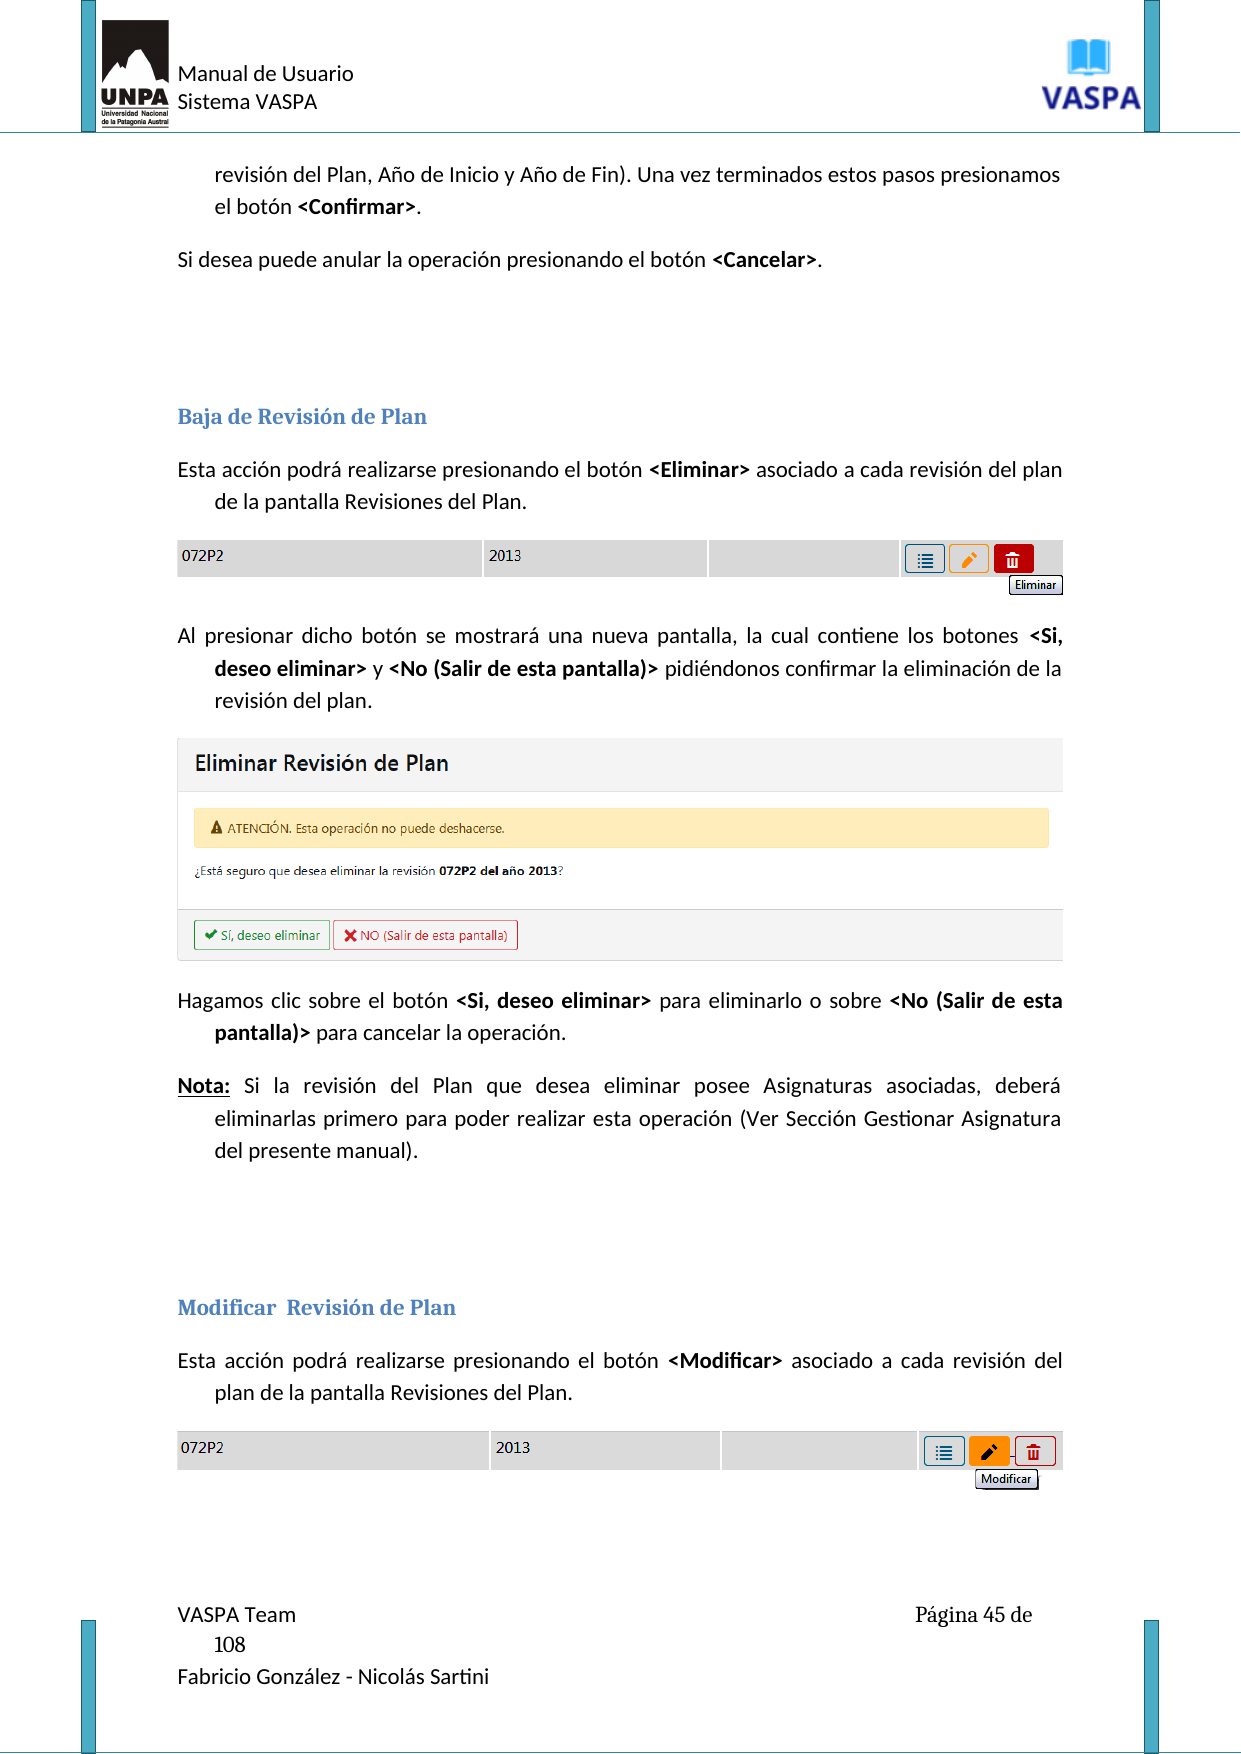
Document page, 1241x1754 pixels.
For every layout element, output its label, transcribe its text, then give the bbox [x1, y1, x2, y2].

picture [177, 540, 1063, 597]
picture [1036, 19, 1146, 129]
text Hagamos clic sobre el botón <Si, deseo eliminar> para eliminarlo o sobre <No (Salir de esta pantalla)> para cancelar la operación. [177, 986, 1063, 1046]
text Esta acción podrá realizarse presionando el botón <Modificar> asociado a cada revisión del plan de la pantalla Revisiones del Plan. [177, 1346, 1063, 1406]
text Baja de Revisión de Plan [177, 404, 1063, 431]
text Al presionar dicho botón se mostrará una nueva pantalla, la cual contiene los botones <Si, deseo eliminar> y <No (Salir de esta pantalla)> pidiéndonos confirmar la eliminación de la revisión del plan. [177, 622, 1063, 714]
picture [177, 738, 1063, 962]
text Si desea puede anular la operación presionando el botón <Cancelar>. [177, 245, 1063, 273]
picture [177, 1431, 1063, 1491]
text Modificar Revisión de Plan [177, 1295, 1063, 1321]
picture [100, 18, 170, 129]
text Nota: Si la revisión del Plan que desea eliminar posee Asignaturas asociadas, deberá eliminarlas primero para poder realizar esta operación (Ver Sección Gestionar Asignatura del presente manual). [177, 1071, 1063, 1164]
text Esta acción podrá realizarse presionando el botón <Eliminar> asociado a cada revisión del plan de la pantalla Revisiones del Plan. [177, 455, 1063, 515]
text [177, 160, 1063, 220]
